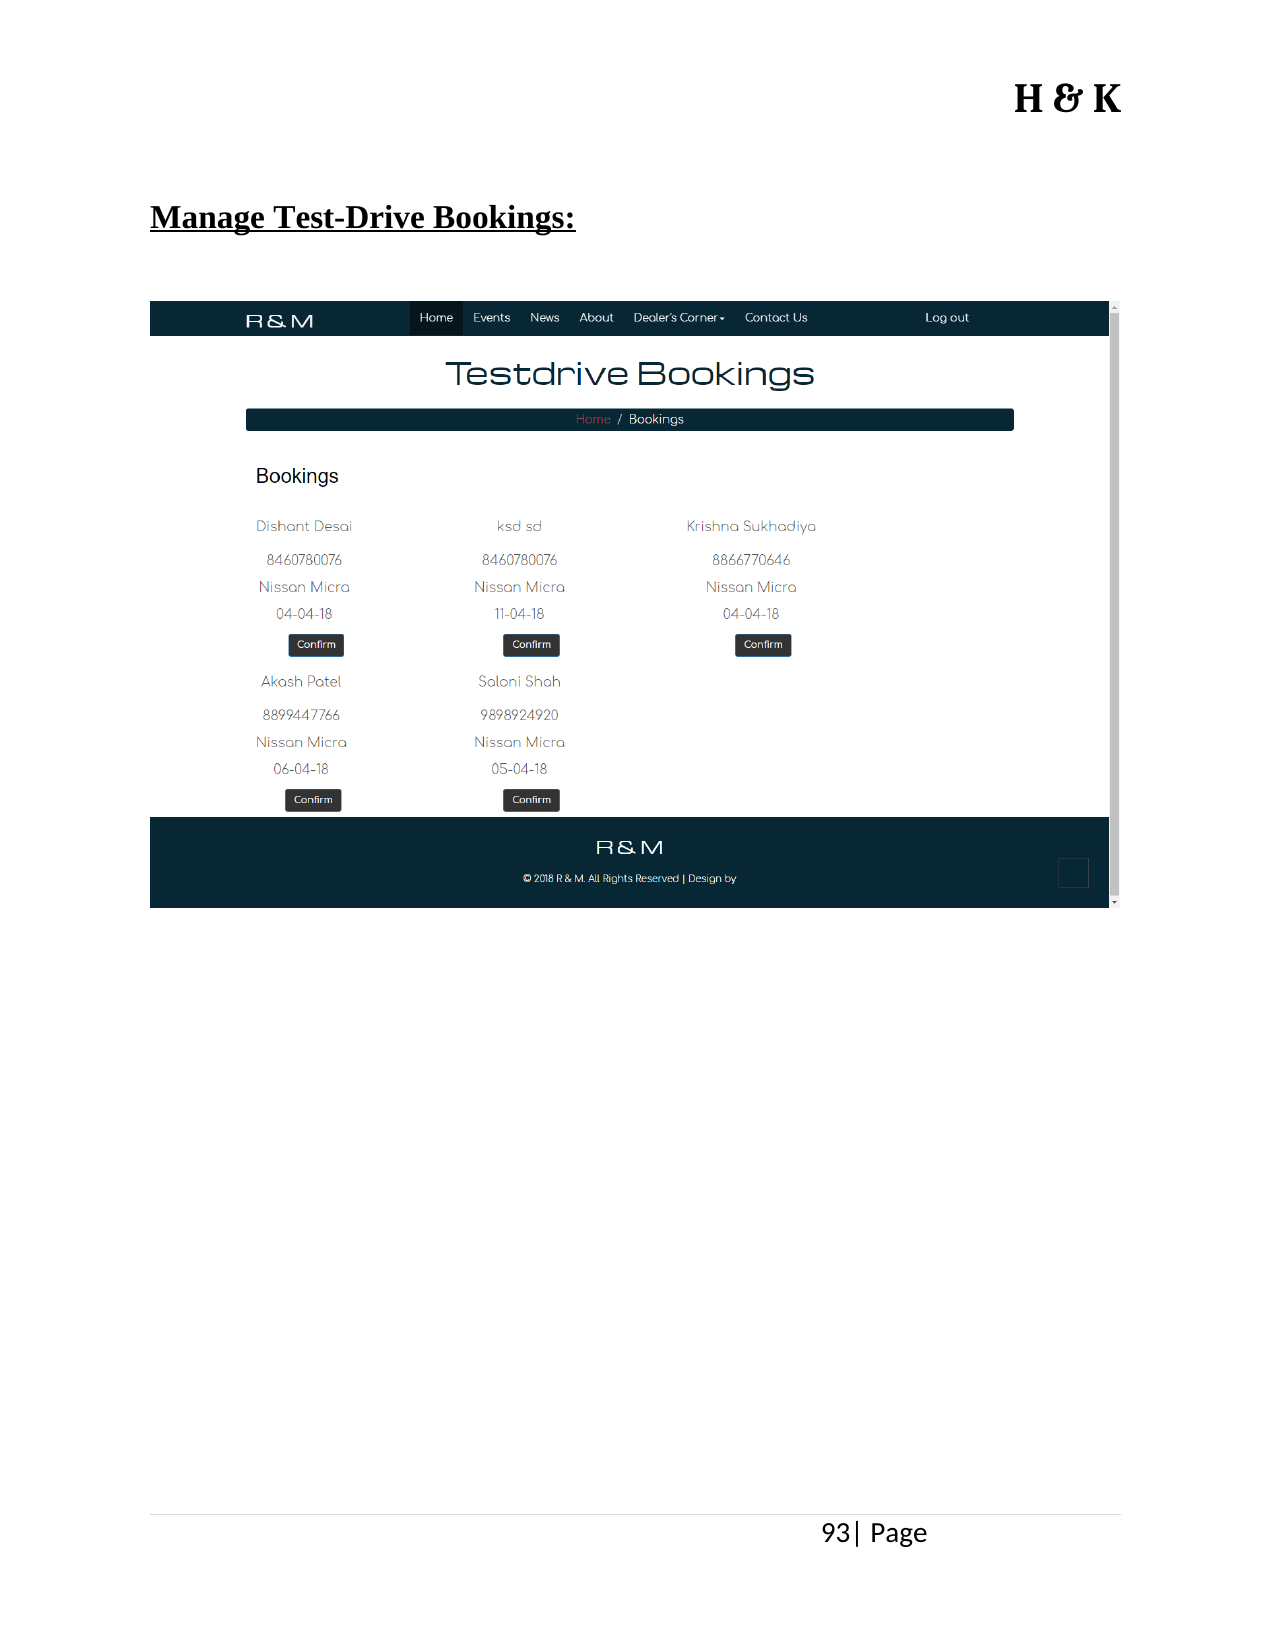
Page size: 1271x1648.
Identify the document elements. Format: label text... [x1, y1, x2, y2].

picture [150, 301, 1120, 908]
text Manage Test-Drive Bookings: [150, 197, 1121, 235]
